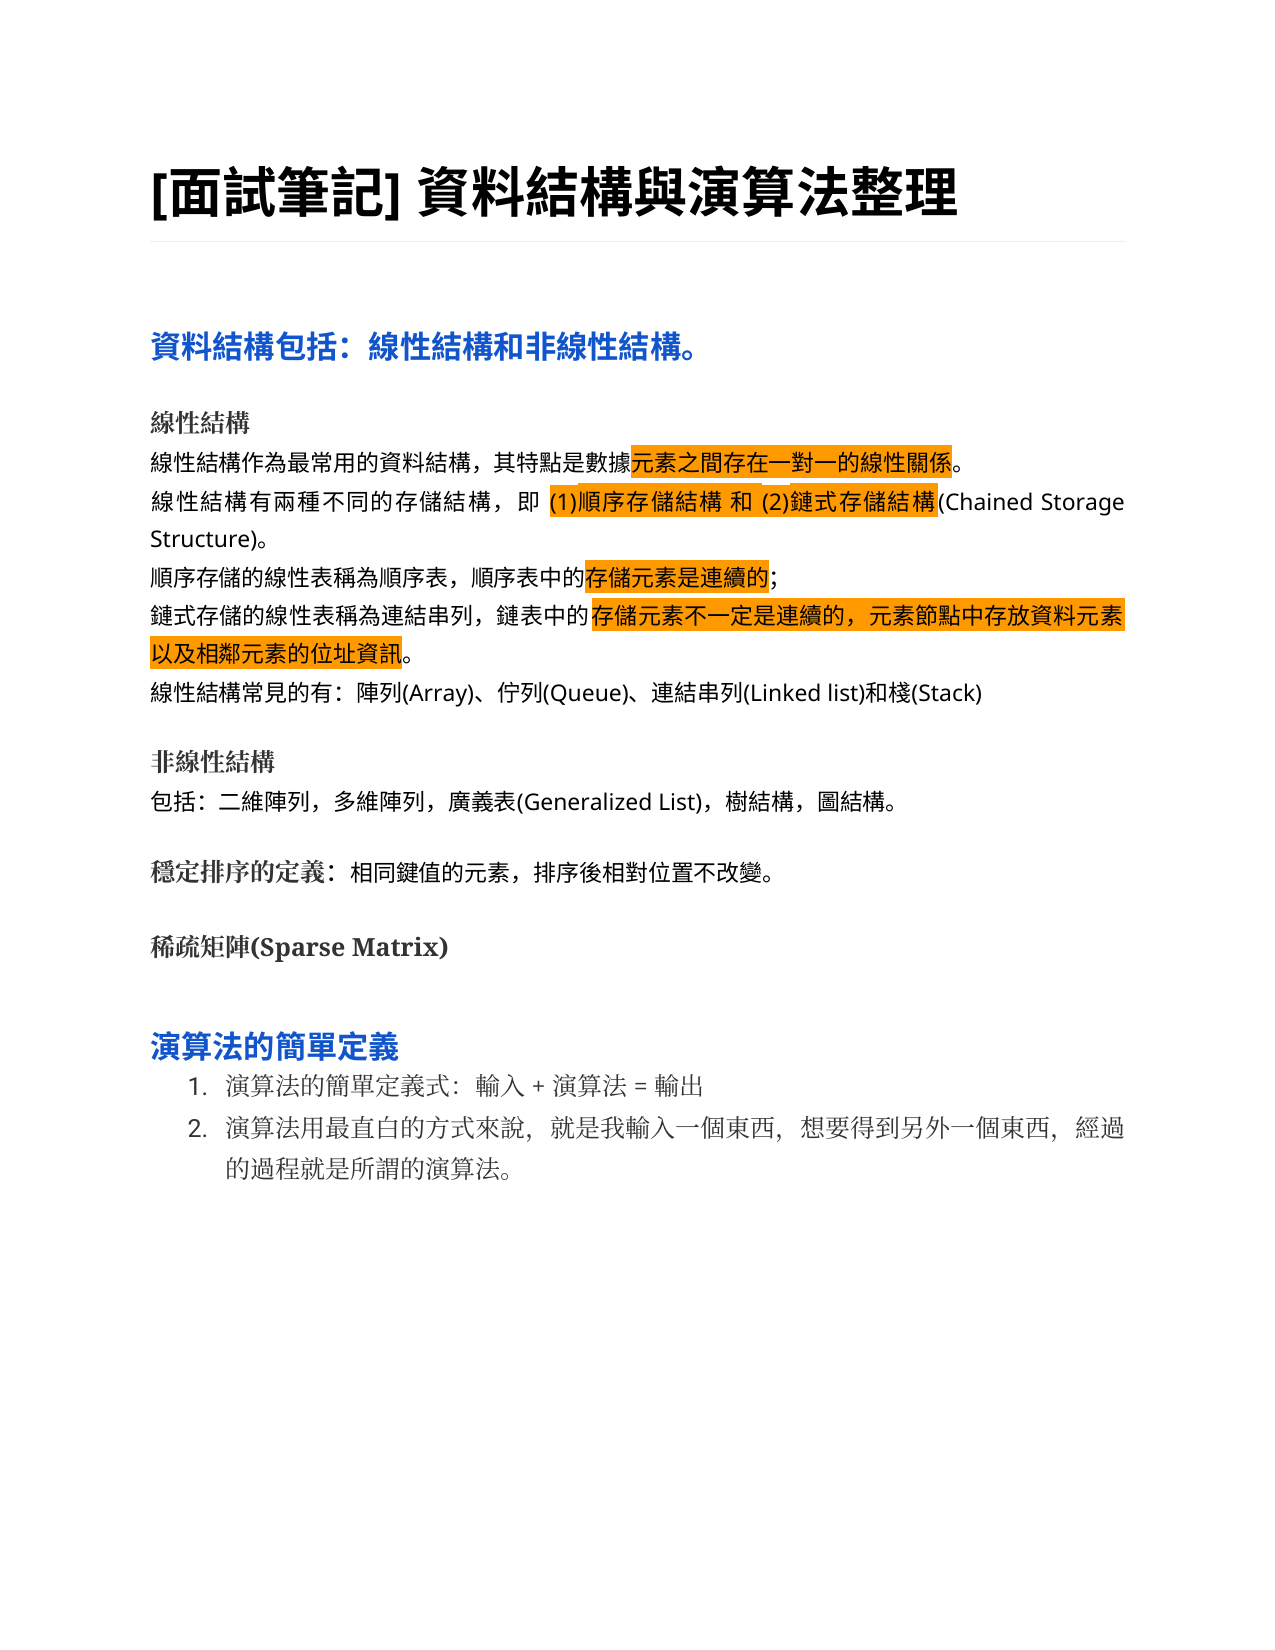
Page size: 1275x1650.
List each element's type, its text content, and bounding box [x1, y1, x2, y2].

subtitle 演算法的簡單定義 [150, 1029, 1125, 1065]
